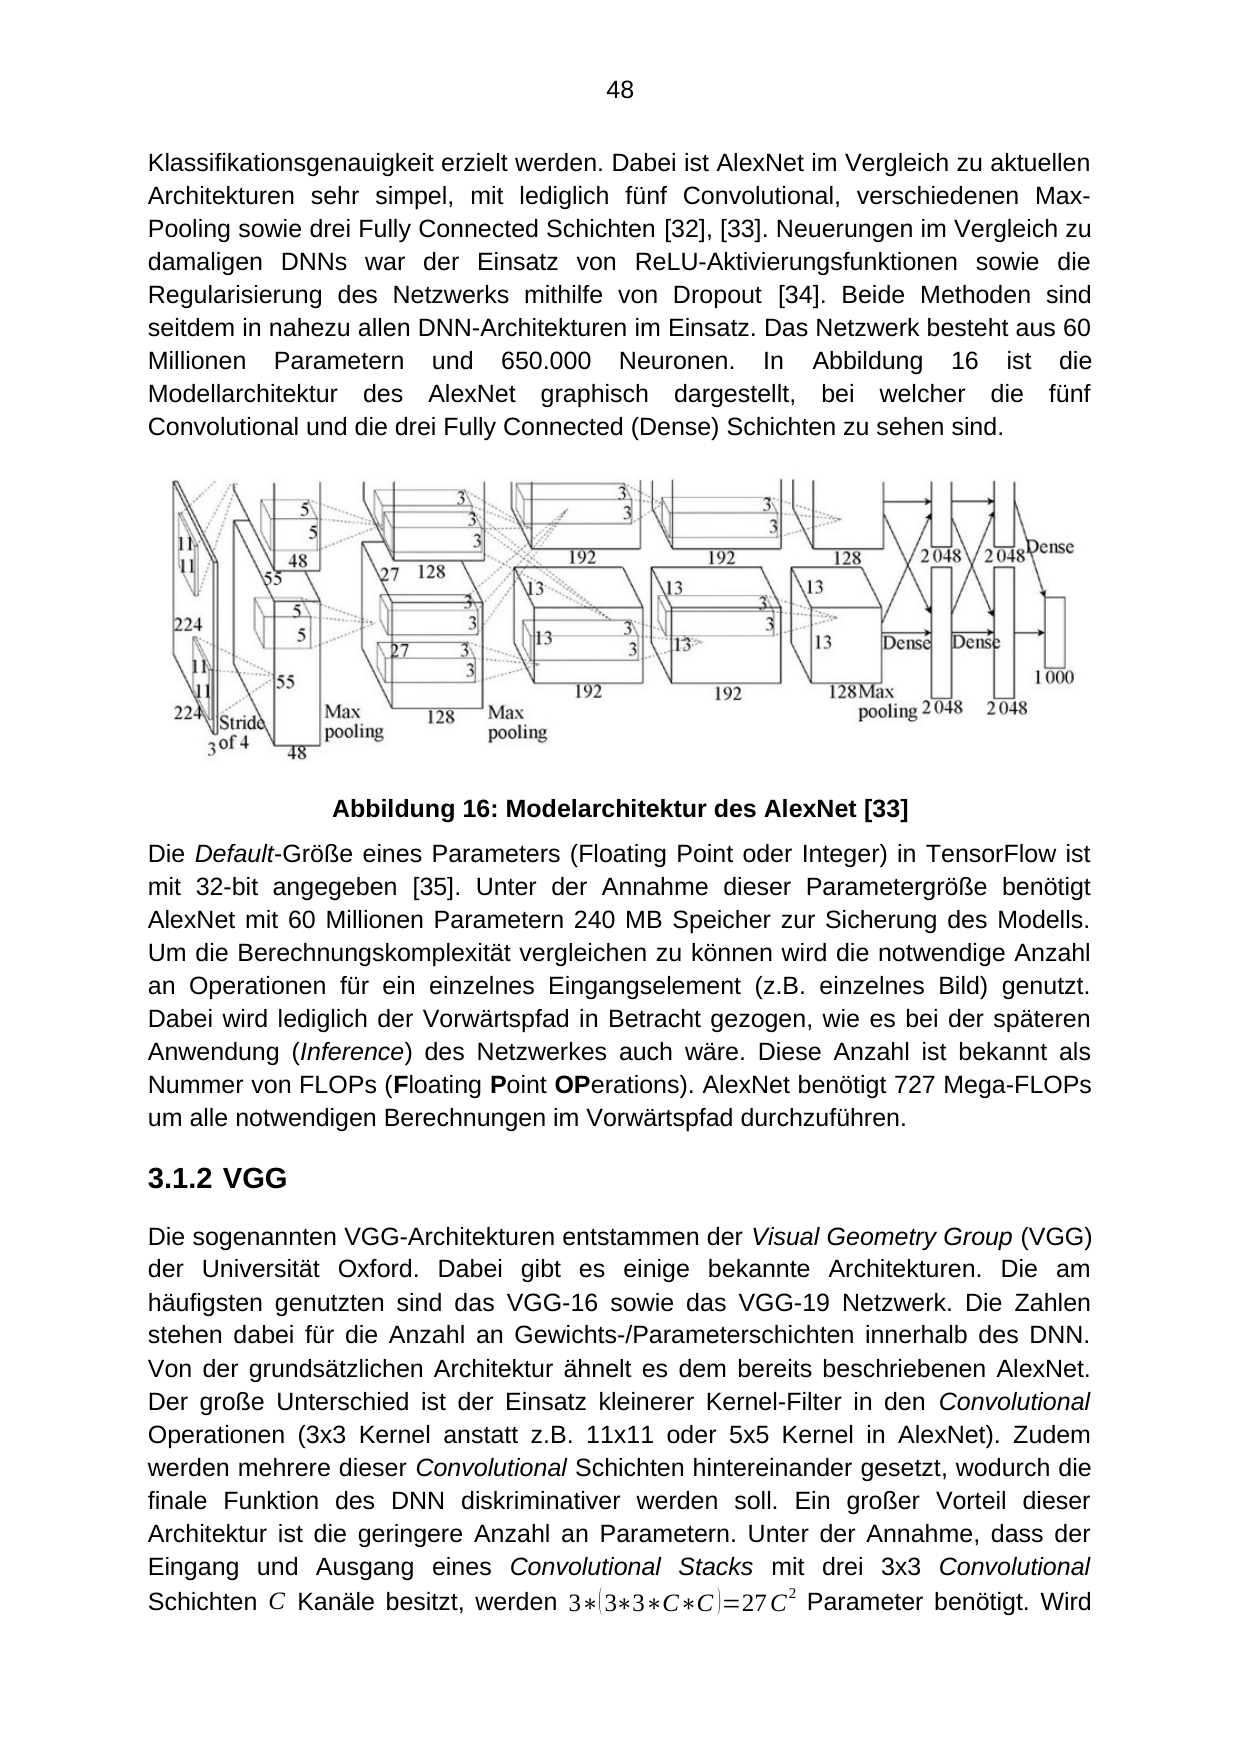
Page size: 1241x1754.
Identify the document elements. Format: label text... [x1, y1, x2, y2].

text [148, 148, 1092, 441]
text Die Default-Größe eines Parameters (Floating Point oder Integer) in TensorFlow ist mit 32-bit angegeben. Unter der Annahme dieser Parametergröße benötigt AlexNet mit 60 Millionen Parametern 240 MB Speicher zur Sicherung des Modells. Um die Berechnungskomplexität vergleichen zu können wird die notwendige Anzahl an Operationen für ein einzelnes Eingangselement (z.B. einzelnes Bild) genutzt. Dabei wird lediglich der Vorwärtspfad in Betracht gezogen, wie es bei der späteren Anwendung (Inference) des Netzwerkes auch wäre. Diese Anzahl ist bekannt als Nummer von FLOPs (Floating Point OPerations). AlexNet benötigt 727 Mega-FLOPs um alle notwendigen Berechnungen im Vorwärtspfad durchzuführen. [148, 839, 1092, 1132]
text Abbildung 16: Modelarchitektur des AlexNet [148, 793, 1092, 822]
picture [150, 470, 1096, 767]
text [148, 1221, 1092, 1617]
subtitle VGG [148, 1161, 1092, 1195]
